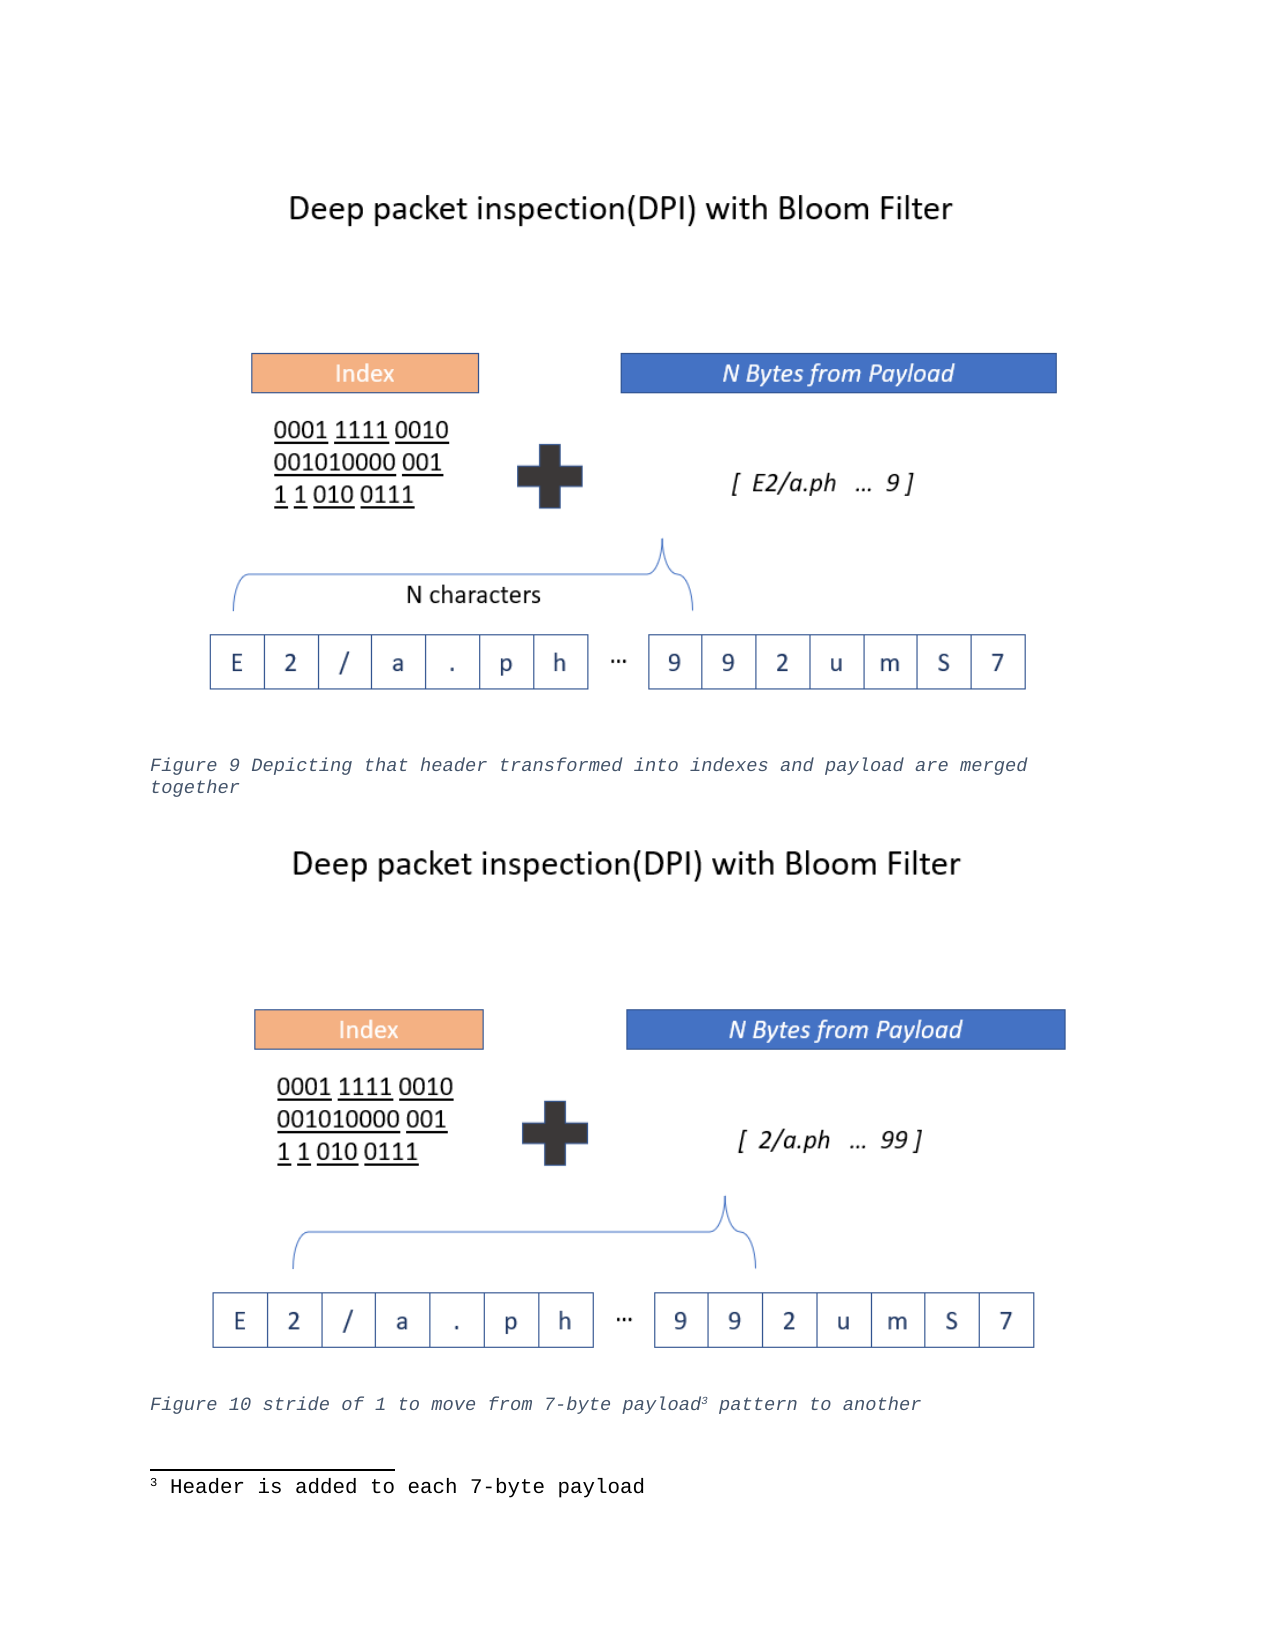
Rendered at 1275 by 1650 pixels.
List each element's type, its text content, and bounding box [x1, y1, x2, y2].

picture [150, 819, 1125, 1377]
text Figure 10 stride of 1 to move from 7-byte payload pattern to another [150, 1395, 1125, 1416]
text Figure 9 Depicting that header transformed into indexes and payload are merged together [150, 756, 1125, 799]
picture [150, 150, 1125, 738]
